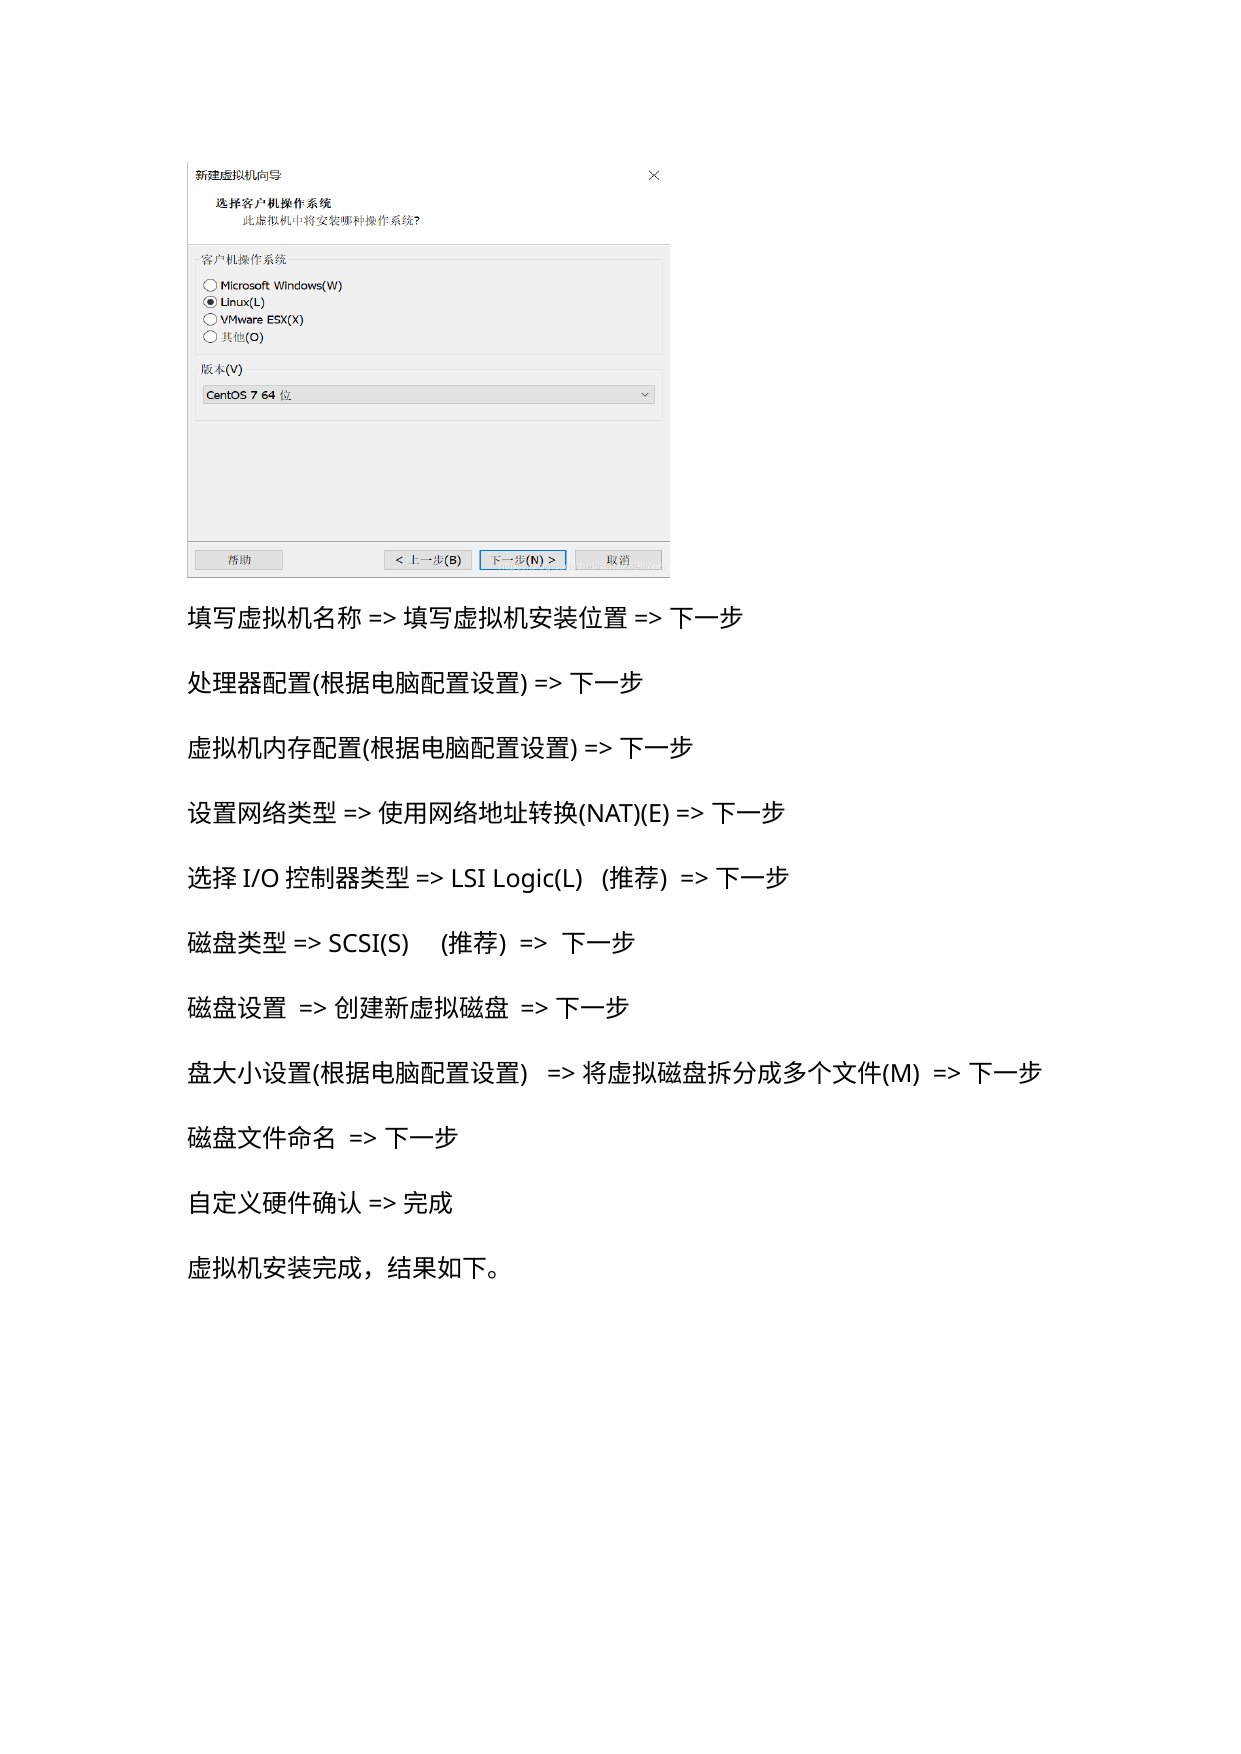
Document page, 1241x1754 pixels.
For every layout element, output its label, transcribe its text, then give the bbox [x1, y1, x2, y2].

text 填写虚拟机名称 => 填写虚拟机安装位置 => 下一步 [187, 584, 1053, 649]
picture [187, 162, 670, 578]
text 磁盘设置 => 创建新虚拟磁盘 => 下一步 [187, 974, 1053, 1039]
text 虚拟机安装完成，结果如下。 [187, 1234, 1053, 1299]
text 虚拟机内存配置(根据电脑配置设置) => 下一步 [187, 714, 1053, 779]
text 选择I/O控制器类型 => LSI Logic(L) (推荐) => 下一步 [187, 844, 1053, 909]
text 设置网络类型 => 使用网络地址转换(NAT)(E) => 下一步 [187, 779, 1053, 844]
text 磁盘文件命名 => 下一步 [187, 1104, 1053, 1169]
text 盘大小设置(根据电脑配置设置) => 将虚拟磁盘拆分成多个文件(M) => 下一步 [187, 1039, 1053, 1104]
text 磁盘类型 => SCSI(S) (推荐) => 下一步 [187, 909, 1053, 974]
text 自定义硬件确认 => 完成 [187, 1169, 1053, 1234]
text 处理器配置(根据电脑配置设置) => 下一步 [187, 649, 1053, 714]
